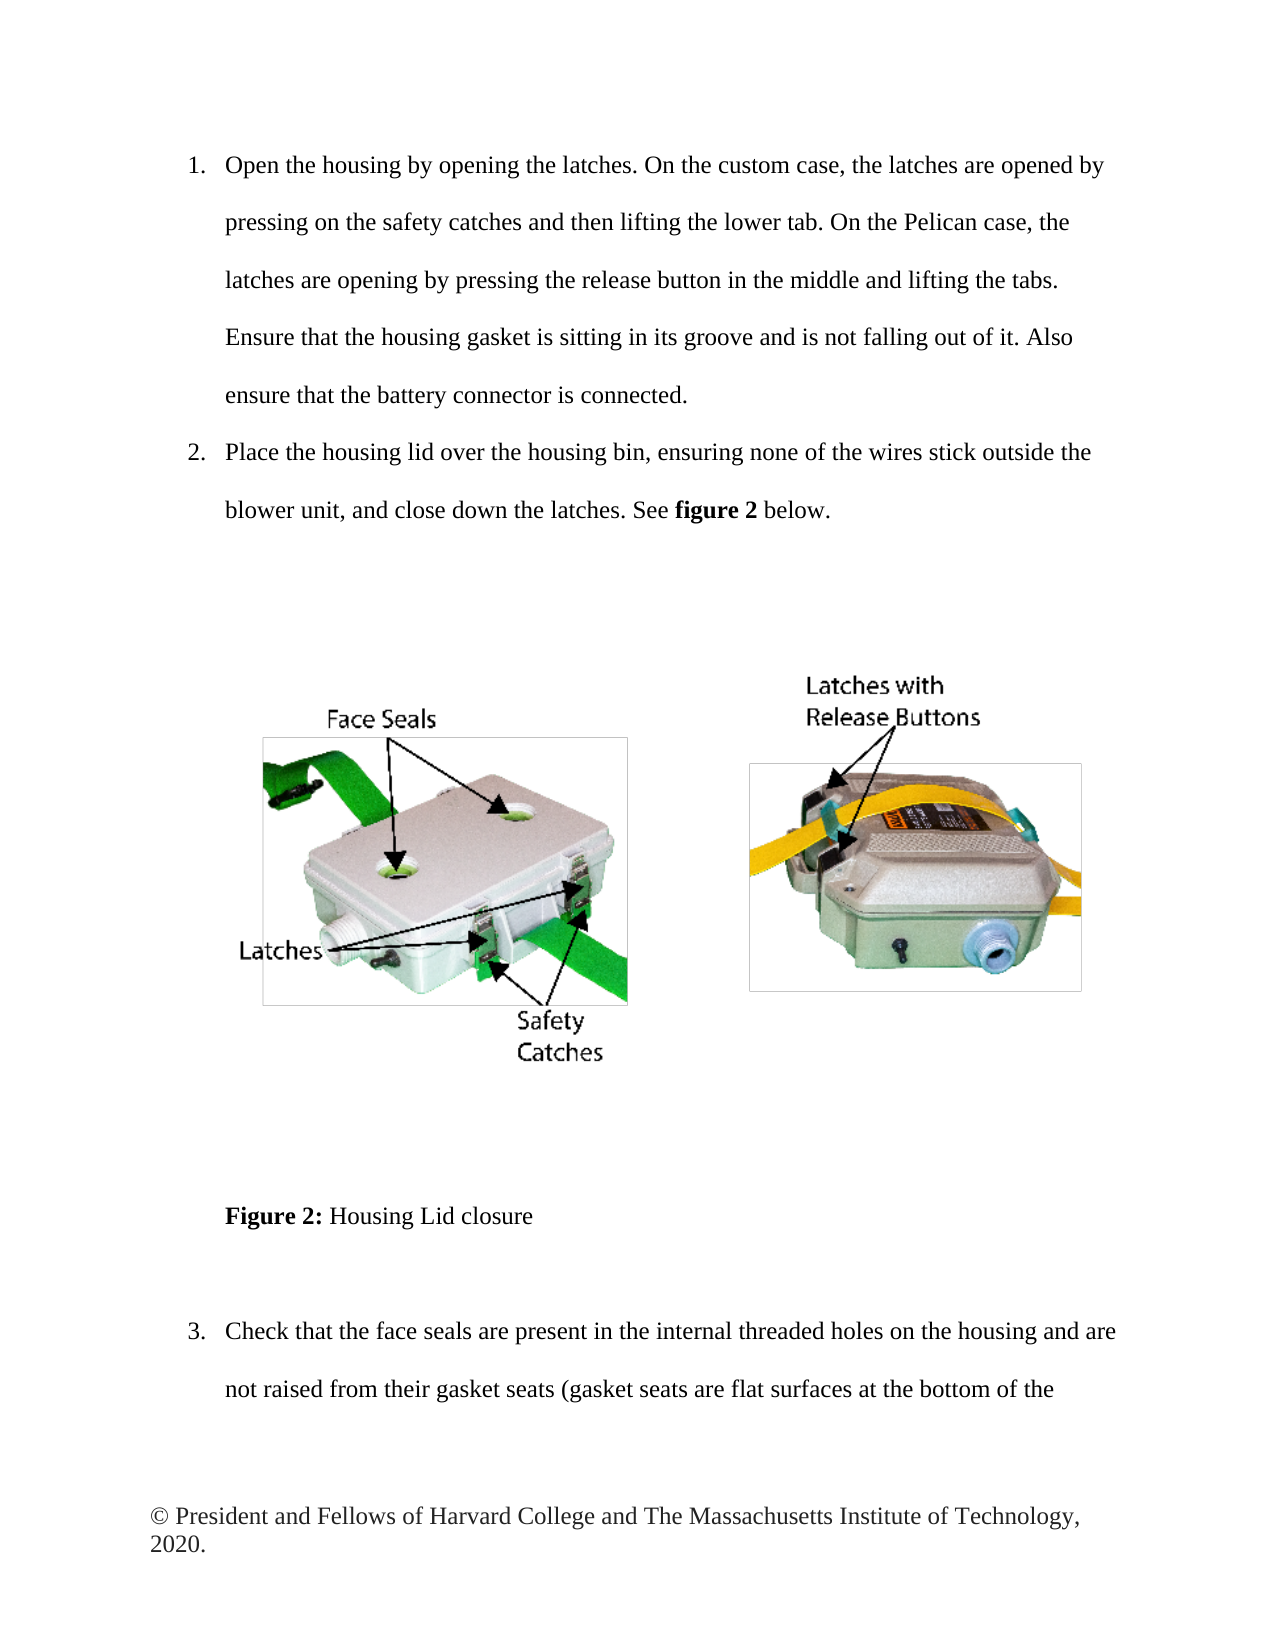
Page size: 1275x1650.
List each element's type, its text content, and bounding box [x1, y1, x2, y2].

list Open the housing by opening the latches. On the custom case, the latches are opened by pressing on the safety catches and then lifting the lower tab. On the Pelican case, the latches are opening by pressing the release button in the middle and lifting the tabs. Ensure that the housing gasket is sitting in its groove and is not falling out of it. Also ensure that the battery connector is connected. [187, 150, 1125, 409]
picture [225, 552, 1155, 1173]
list Figure 2: Housing Lid closure [225, 1201, 1125, 1230]
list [187, 1316, 1125, 1402]
list Place the housing lid over the housing bin, ensuring none of the wires stick outside the blower unit, and close down the latches. See figure 2 below. [187, 437, 1125, 524]
